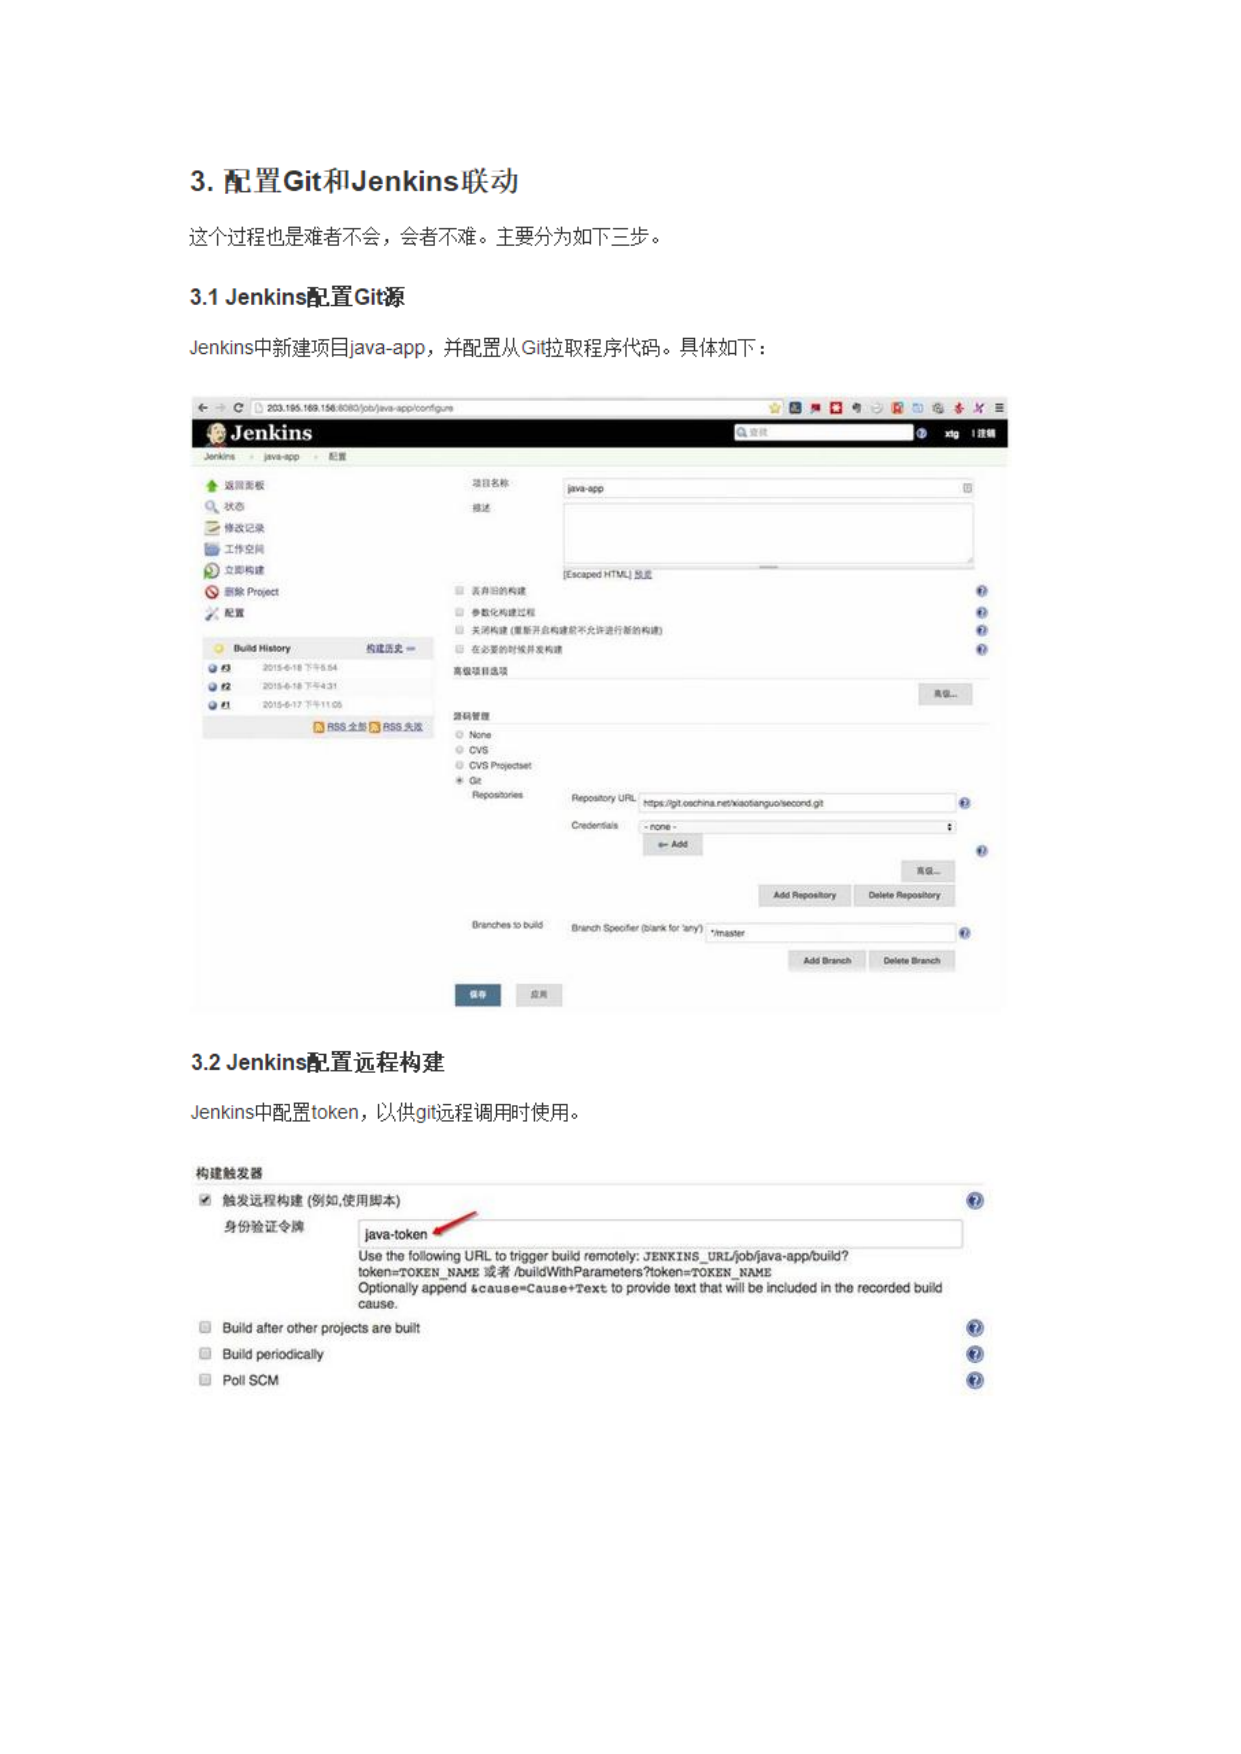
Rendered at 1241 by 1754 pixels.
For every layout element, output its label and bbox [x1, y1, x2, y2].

picture [187, 1039, 1053, 1427]
picture [187, 162, 1053, 1021]
